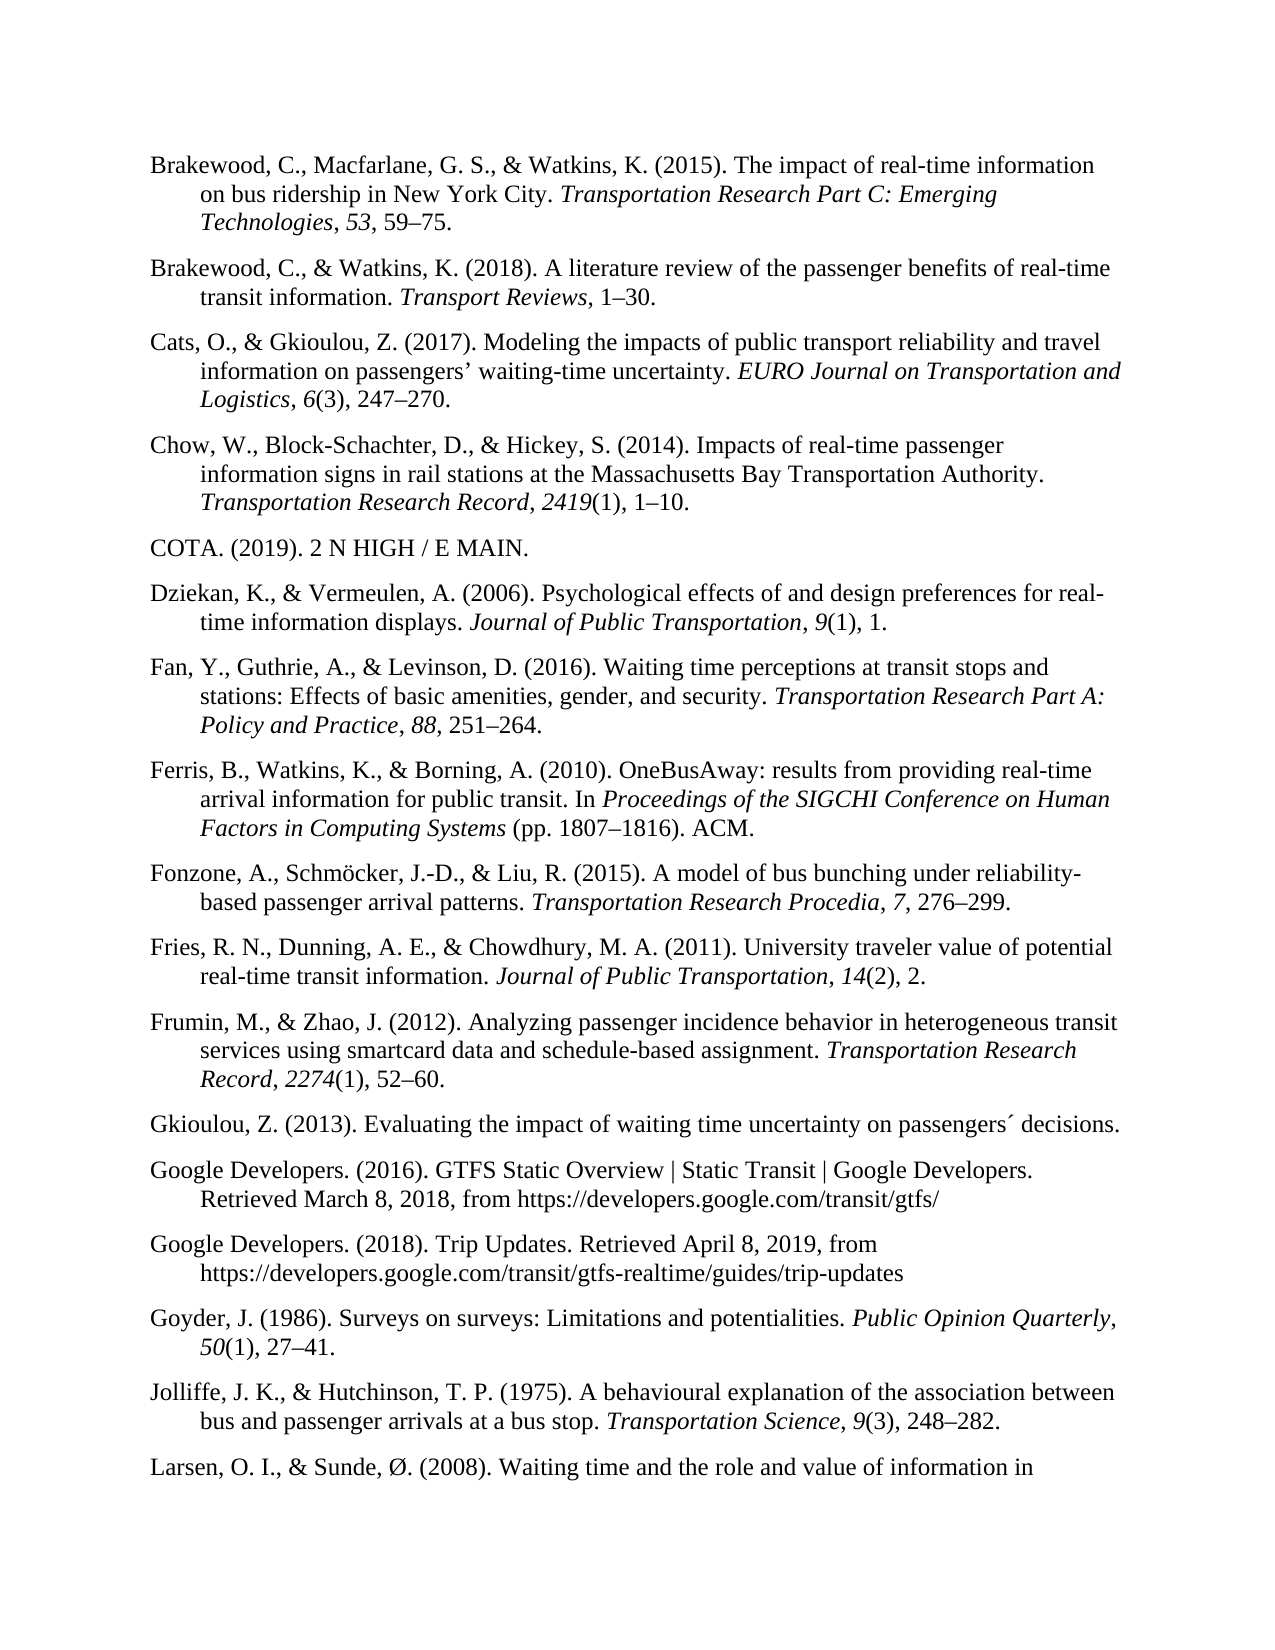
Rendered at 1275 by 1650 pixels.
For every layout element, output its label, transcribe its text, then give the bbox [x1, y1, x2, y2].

text Gkioulou, Z. (2013). Evaluating the impact of waiting time uncertainty on passengers´ decisions. [150, 1109, 1125, 1138]
text COTA. (2019). 2 N HIGH / E MAIN. [150, 533, 1125, 562]
text Jolliffe, J. K., & Hutchinson, T. P. (1975). A behavioural explanation of the association between bus and passenger arrivals at a bus stop. Transportation Science, 9(3), 248–282. [150, 1377, 1125, 1435]
text Ferris, B., Watkins, K., & Borning, A. (2010). OneBusAway: results from providing real-time arrival information for public transit. In Proceedings of the SIGCHI Conference on Human Factors in Computing Systems (pp. 1807–1816). ACM. [150, 755, 1125, 842]
text Fries, R. N., Dunning, A. E., & Chowdhury, M. A. (2011). University traveler value of potential real-time transit information. Journal of Public Transportation, 14(2), 2. [150, 932, 1125, 990]
text Brakewood, C., & Watkins, K. (2018). A literature review of the passenger benefits of real-time transit information. Transport Reviews, 1–30. [150, 253, 1125, 310]
text Chow, W., Block-Schachter, D., & Hickey, S. (2014). Impacts of real-time passenger information signs in rail stations at the Massachusetts Bay Transportation Authority. Transportation Research Record, 2419(1), 1–10. [150, 430, 1125, 516]
text Google Developers. (2018). Trip Updates. Retrieved April 8, 2019, from https://developers.google.com/transit/gtfs-realtime/guides/trip-updates [150, 1229, 1125, 1287]
text Goyder, J. (1986). Surveys on surveys: Limitations and potentialities. Public Opinion Quarterly, 50(1), 27–41. [150, 1303, 1125, 1361]
text Brakewood, C., Macfarlane, G. S., & Watkins, K. (2015). The impact of real-time information on bus ridership in New York City. Transportation Research Part C: Emerging Technologies, 53, 59–75. [150, 150, 1125, 236]
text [150, 1452, 1125, 1480]
text Cats, O., & Gkioulou, Z. (2017). Modeling the impacts of public transport reliability and travel information on passengers’ waiting-time uncertainty. EURO Journal on Transportation and Logistics, 6(3), 247–270. [150, 327, 1125, 413]
text Google Developers. (2016). GTFS Static Overview | Static Transit | Google Developers. Retrieved March 8, 2018, from https://developers.google.com/transit/gtfs/ [150, 1155, 1125, 1212]
text Fan, Y., Guthrie, A., & Levinson, D. (2016). Waiting time perceptions at transit stops and stations: Effects of basic amenities, gender, and security. Transportation Research Part A: Policy and Practice, 88, 251–264. [150, 652, 1125, 739]
text Fonzone, A., Schmöcker, J.-D., & Liu, R. (2015). A model of bus bunching under reliability-based passenger arrival patterns. Transportation Research Procedia, 7, 276–299. [150, 858, 1125, 916]
text Frumin, M., & Zhao, J. (2012). Analyzing passenger incidence behavior in heterogeneous transit services using smartcard data and schedule-based assignment. Transportation Research Record, 2274(1), 52–60. [150, 1007, 1125, 1093]
text Dziekan, K., & Vermeulen, A. (2006). Psychological effects of and design preferences for real-time information displays. Journal of Public Transportation, 9(1), 1. [150, 578, 1125, 636]
